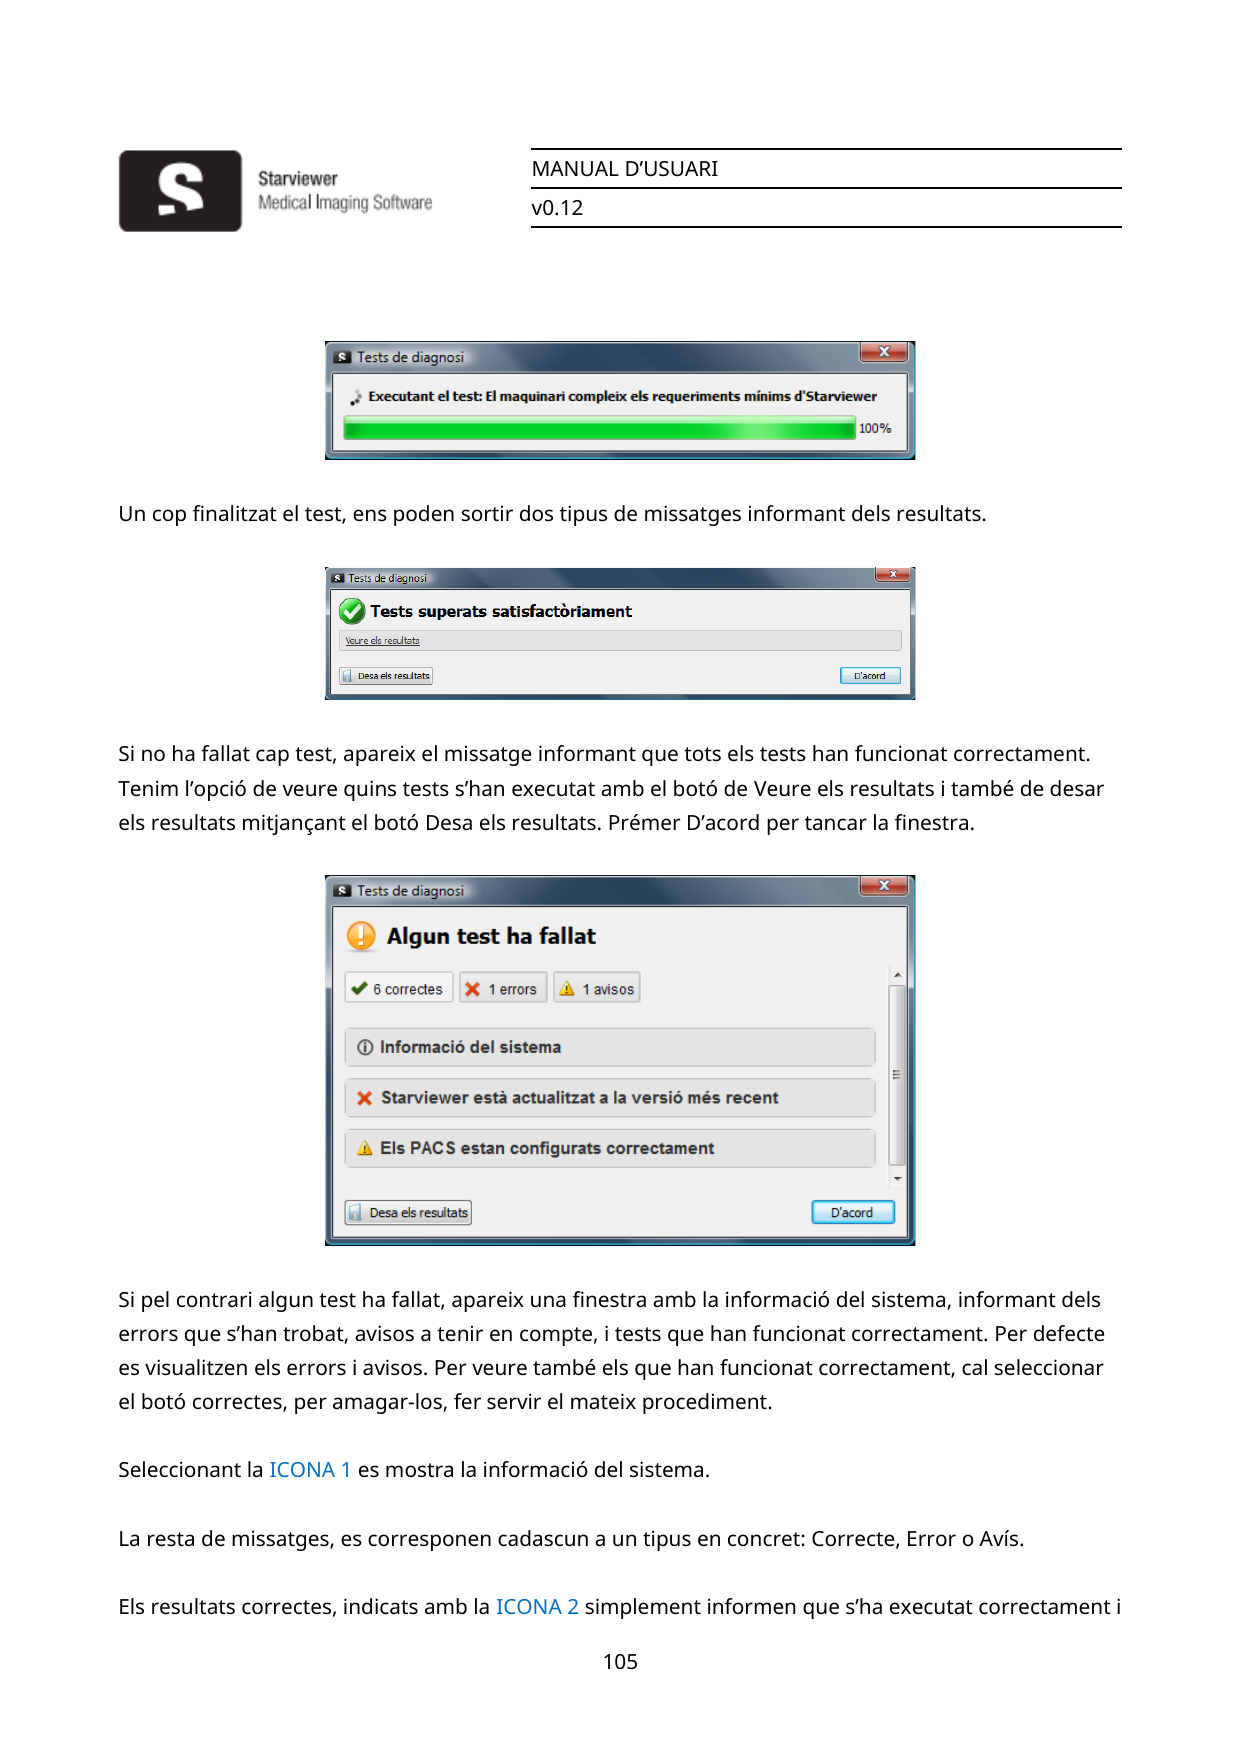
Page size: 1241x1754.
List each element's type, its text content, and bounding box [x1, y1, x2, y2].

text Si pel contrari algun test ha fallat, apareix una finestra amb la informació del sistema, informant dels errors que s’han trobat, avisos a tenir en compte, i tests que han funcionat correctament. Per defecte es visualitzen els errors i avisos. Per veure també els que han funcionat correctament, cal seleccionar el botó correctes, per amagar-los, fer servir el mateix procediment. [118, 1285, 1122, 1416]
text Seleccionant la ICONA 1 es mostra la informació del sistema. [118, 1456, 1122, 1484]
text La resta de missatges, es corresponen cadascun a un tipus en concret: Correcte, Error o Avís. [118, 1524, 1122, 1552]
text Un cop finalitzat el test, ens poden sortir dos tipus de missatges informant dels resultats. [118, 499, 1122, 527]
picture [325, 341, 916, 460]
picture [325, 567, 916, 700]
text Si no ha fallat cap test, apareix el missatge informant que tots els tests han funcionat correctament. Tenim l’opció de veure quins tests s’han executat amb el botó de Veure els resultats i també de desar els resultats mitjançant el botó Desa els resultats. Prémer D’acord per tancar la finestra. [118, 739, 1122, 836]
picture [325, 875, 916, 1246]
text Els resultats correctes, indicats amb la ICONA 2 simplement informen que s’ha executat correctament i els resultats són els esperats. [118, 1592, 1122, 1620]
